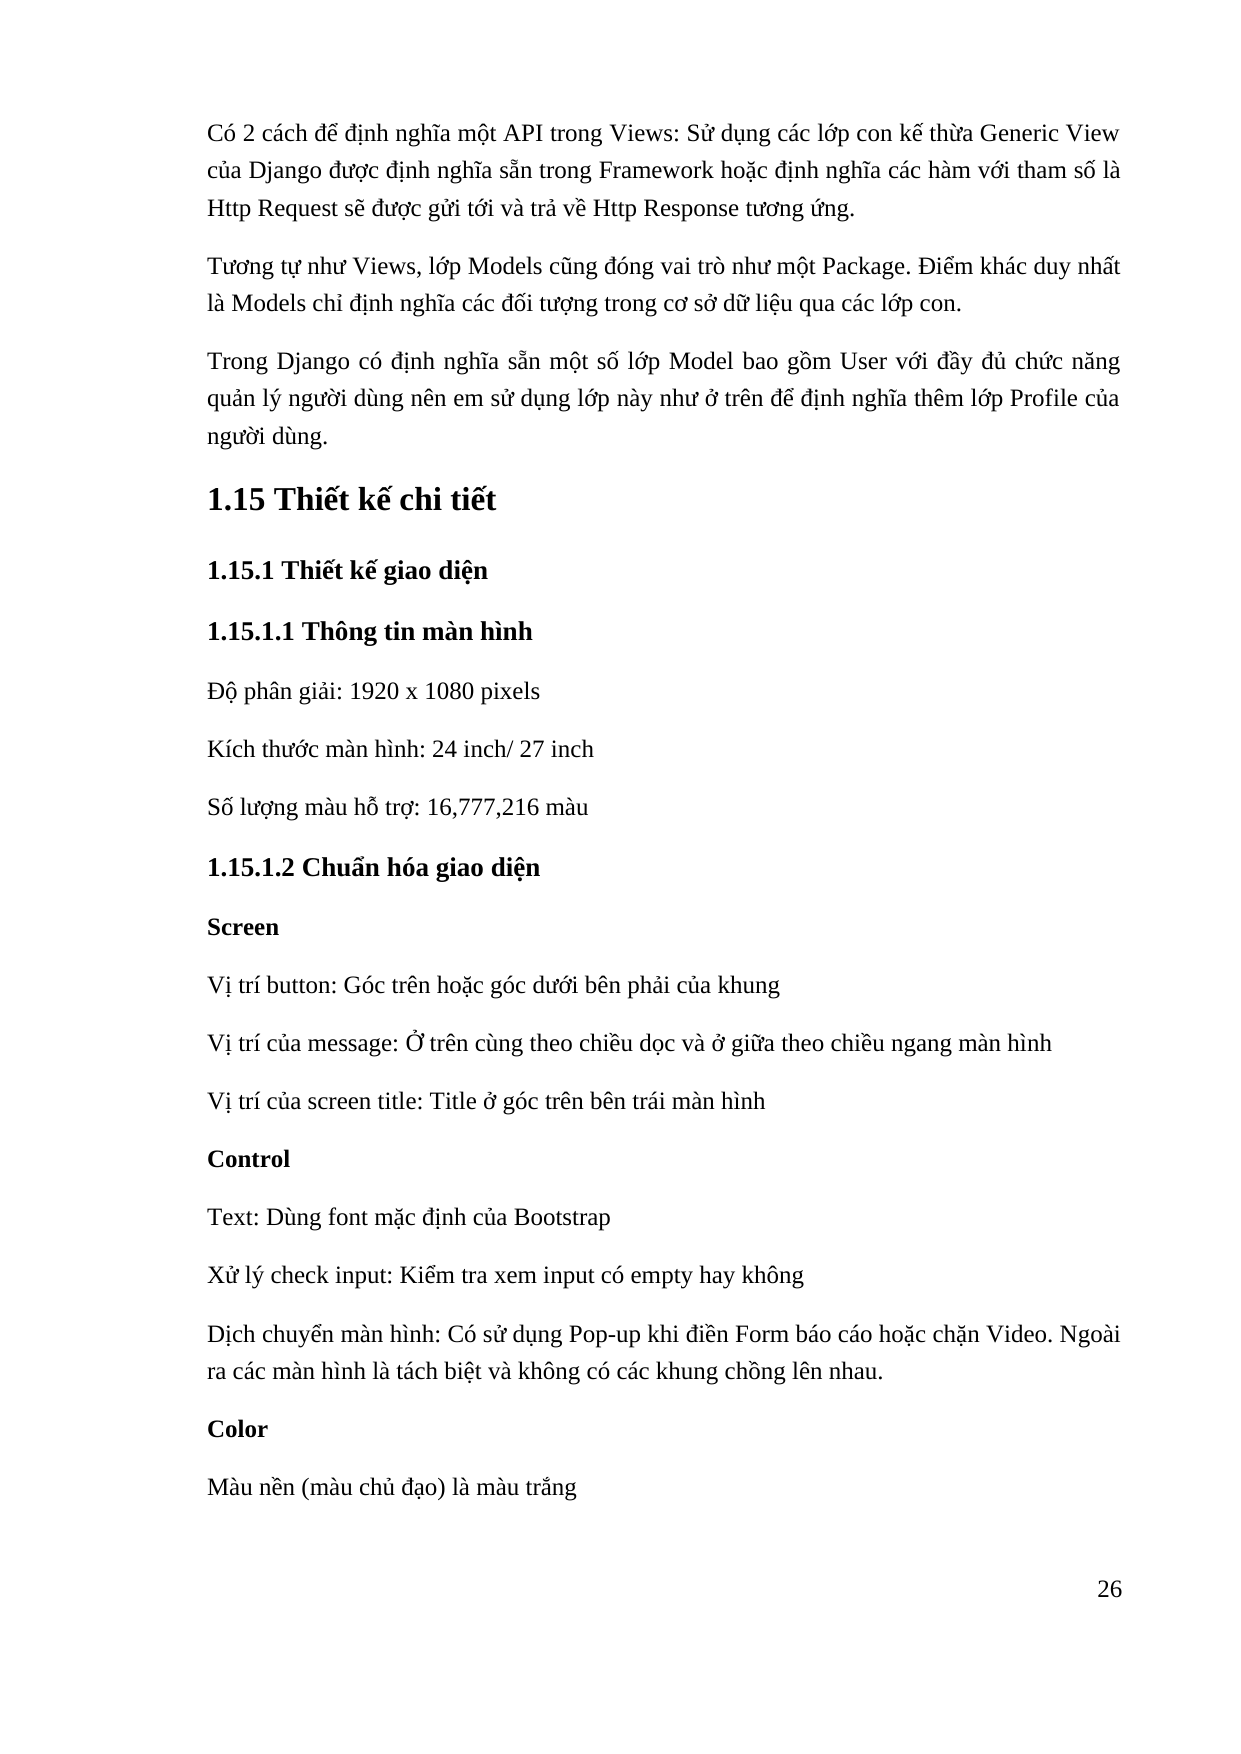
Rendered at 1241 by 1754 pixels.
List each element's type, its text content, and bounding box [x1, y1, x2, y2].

text Vị trí của screen title: Title ở góc trên bên trái màn hình [207, 1086, 1122, 1115]
text Color [207, 1414, 1122, 1443]
text Trong Django có định nghĩa sẵn một số lớp Model bao gồm User với đầy đủ chức năng quản lý người dùng nên em sử dụng lớp này như ở trên để định nghĩa thêm lớp Profile của người dùng. [207, 346, 1122, 449]
text Vị trí button: Góc trên hoặc góc dưới bên phải của khung [207, 970, 1122, 999]
text Xử lý check input: Kiểm tra xem input có empty hay không [207, 1261, 1122, 1289]
text Kích thước màn hình: 24 inch/ 27 inch [207, 734, 1122, 763]
text Tương tự như Views, lớp Models cũng đóng vai trò như một Package. Điểm khác duy nhất là Models chỉ định nghĩa các đối tượng trong cơ sở dữ liệu qua các lớp con. [207, 251, 1122, 317]
text Screen [207, 912, 1122, 941]
text Số lượng màu hỗ trợ: 16,777,216 màu [207, 792, 1122, 821]
text Control [207, 1144, 1122, 1173]
text Có 2 cách để định nghĩa một API trong Views: Sử dụng các lớp con kế thừa Generic View của Django được định nghĩa sẵn trong Framework hoặc định nghĩa các hàm với tham số là Http Request sẽ được gửi tới và trả về Http Response tương ứng. [207, 118, 1122, 221]
text Độ phân giải: 1920 x 1080 pixels [207, 676, 1122, 705]
text Text: Dùng font mặc định của Bootstrap [207, 1202, 1122, 1231]
text Dịch chuyển màn hình: Có sử dụng Pop-up khi điền Form báo cáo hoặc chặn Video. Ngoài ra các màn hình là tách biệt và không có các khung chồng lên nhau. [207, 1319, 1122, 1385]
subtitle Thiết kế giao diện [207, 554, 1122, 585]
text Màu nền (màu chủ đạo) là màu trắng [207, 1472, 1122, 1501]
subtitle Thông tin màn hình [207, 615, 1122, 646]
text Vị trí của message: Ở trên cùng theo chiều dọc và ở giữa theo chiều ngang màn hình [207, 1028, 1122, 1057]
subtitle Chuẩn hóa giao diện [207, 851, 1122, 882]
subtitle Thiết kế chi tiết [207, 479, 1122, 517]
